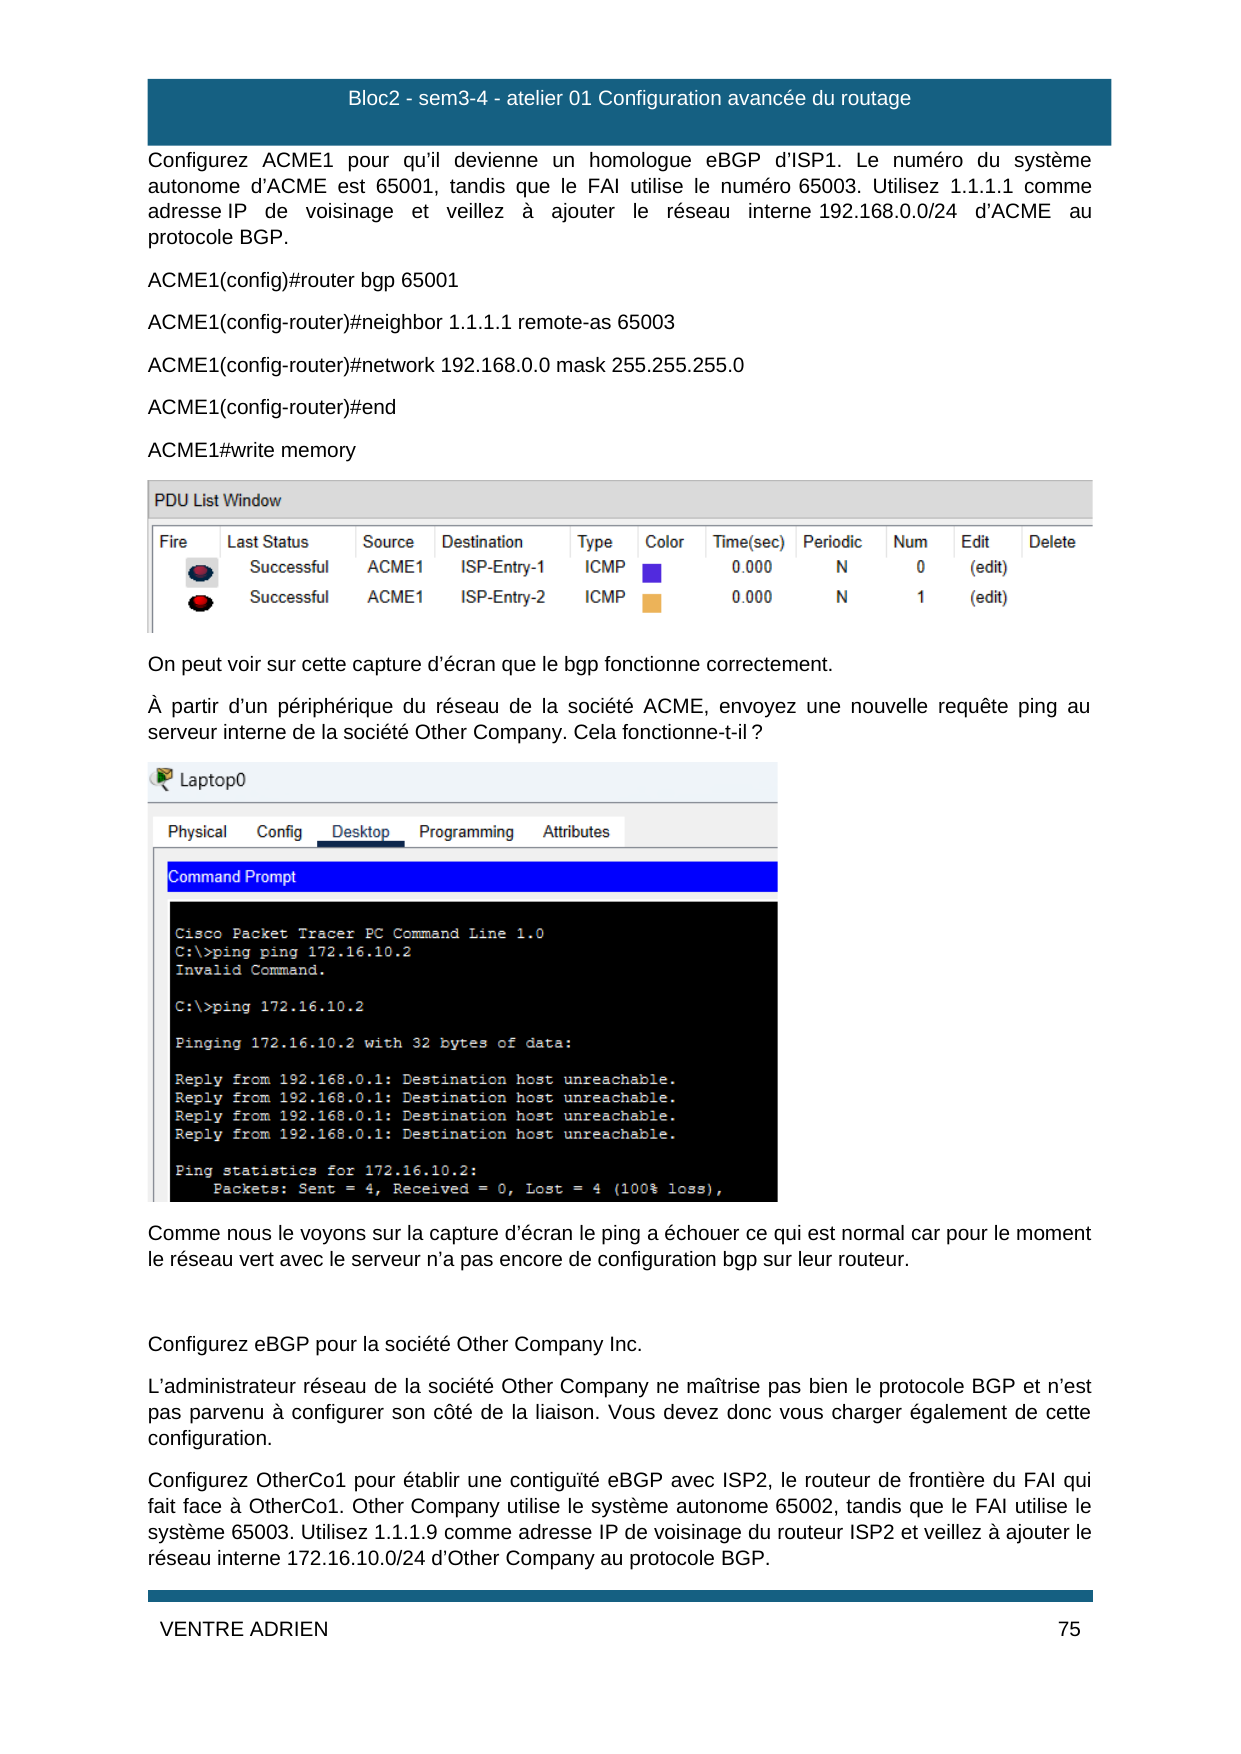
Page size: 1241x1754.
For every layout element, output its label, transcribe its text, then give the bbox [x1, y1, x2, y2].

text ACME1#write memory [148, 438, 1093, 462]
text ACME1(config-router)#network 192.168.0.0 mask 255.255.255.0 [148, 353, 1093, 377]
picture [147, 762, 778, 1202]
text À partir d’un périphérique du réseau de la société ACME, envoyez une nouvelle requête ping au serveur interne de la société Other Company. Cela fonctionne-t-il ? [148, 694, 1093, 744]
text Configurez ACME1 pour qu’il devienne un homologue eBGP d’ISP1. Le numéro du système autonome d’ACME est 65001, tandis que le FAI utilise le numéro 65003. Utilisez 1.1.1.1 comme adresse IP de voisinage et veillez à ajouter le réseau interne 192.168.0.0/24 d’ACME au protocole BGP. [148, 148, 1093, 249]
text ACME1(config)#router bgp 65001 [148, 268, 1093, 292]
text ACME1(config-router)#neighbor 1.1.1.1 remote-as 65003 [148, 310, 1093, 334]
text On peut voir sur cette capture d’écran que le bgp fonctionne correctement. [148, 652, 1093, 676]
text Comme nous le voyons sur la capture d’écran le ping a échouer ce qui est normal car pour le moment le réseau vert avec le serveur n’a pas encore de configuration bgp sur leur routeur. [148, 1221, 1093, 1270]
text Configurez eBGP pour la société Other Company Inc. [148, 1331, 1093, 1355]
text ACME1(config-router)#end [148, 395, 1093, 419]
text Configurez OtherCo1 pour établir une contiguïté eBGP avec ISP2, le routeur de frontière du FAI qui fait face à OtherCo1. Other Company utilise le système autonome 65002, tandis que le FAI utilise le système 65003. Utilisez 1.1.1.9 comme adresse IP de voisinage du routeur ISP2 et veillez à ajouter le réseau interne 172.16.10.0/24 d’Other Company au protocole BGP. [148, 1468, 1093, 1569]
text L’administrateur réseau de la société Other Company ne maîtrise pas bien le protocole BGP et n’est pas parvenu à configurer son côté de la liaison. Vous devez donc vous charger également de cette configuration. [148, 1374, 1093, 1449]
picture [147, 480, 1093, 633]
